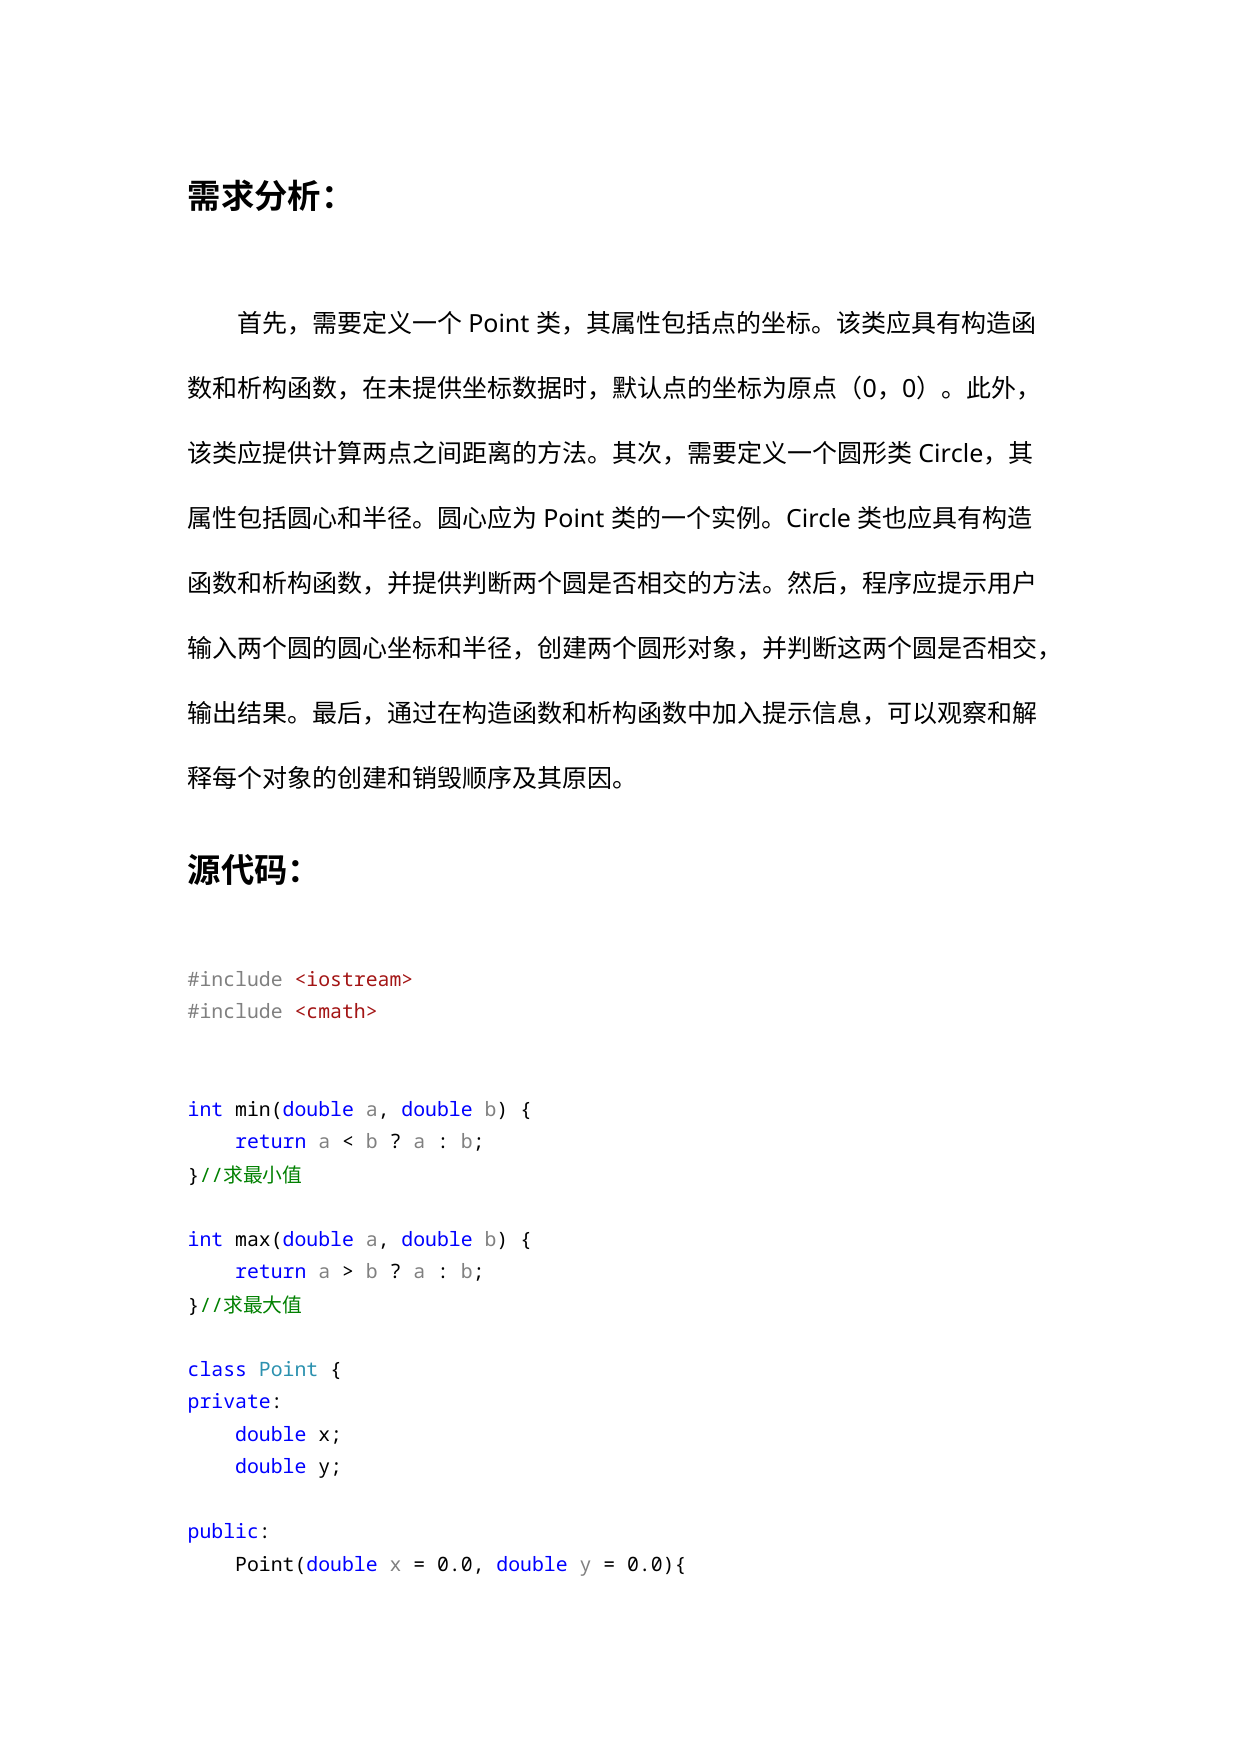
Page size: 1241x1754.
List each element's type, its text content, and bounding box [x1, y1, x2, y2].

text double x; [187, 1418, 1053, 1450]
text public: [187, 1515, 1053, 1548]
text return a > b ? a : b; [187, 1255, 1053, 1288]
text 首先，需要定义一个 Point 类，其属性包括点的坐标。该类应具有构造函数和析构函数，在未提供坐标数据时，默认点的坐标为原点（0，0）。此外，该类应提供计算两点之间距离的方法。其次，需要定义一个圆形类 Circle，其属性包括圆心和半径。圆心应为 Point 类的一个实例。Circle 类也应具有构造函数和析构函数，并提供判断两个圆是否相交的方法。然后，程序应提示用户输入两个圆的圆心坐标和半径，创建两个圆形对象，并判断这两个圆是否相交，输出结果。最后，通过在构造函数和析构函数中加入提示信息，可以观察和解释每个对象的创建和销毁顺序及其原因。 [187, 289, 1053, 809]
text Point(double x = 0.0, double y = 0.0){ [187, 1548, 1053, 1580]
text }//求最大值 [187, 1288, 1053, 1320]
text int max(double a, double b) { [187, 1223, 1053, 1255]
subtitle 源代码： [187, 836, 1053, 901]
text }//求最小值 [187, 1158, 1053, 1190]
text return a < b ? a : b; [187, 1125, 1053, 1158]
text private: [187, 1385, 1053, 1418]
text #include <cmath> [187, 995, 1053, 1028]
text int min(double a, double b) { [187, 1093, 1053, 1125]
text #include <iostream> [187, 963, 1053, 995]
text double y; [187, 1450, 1053, 1483]
subtitle 需求分析： [187, 162, 1053, 227]
text class Point { [187, 1353, 1053, 1385]
